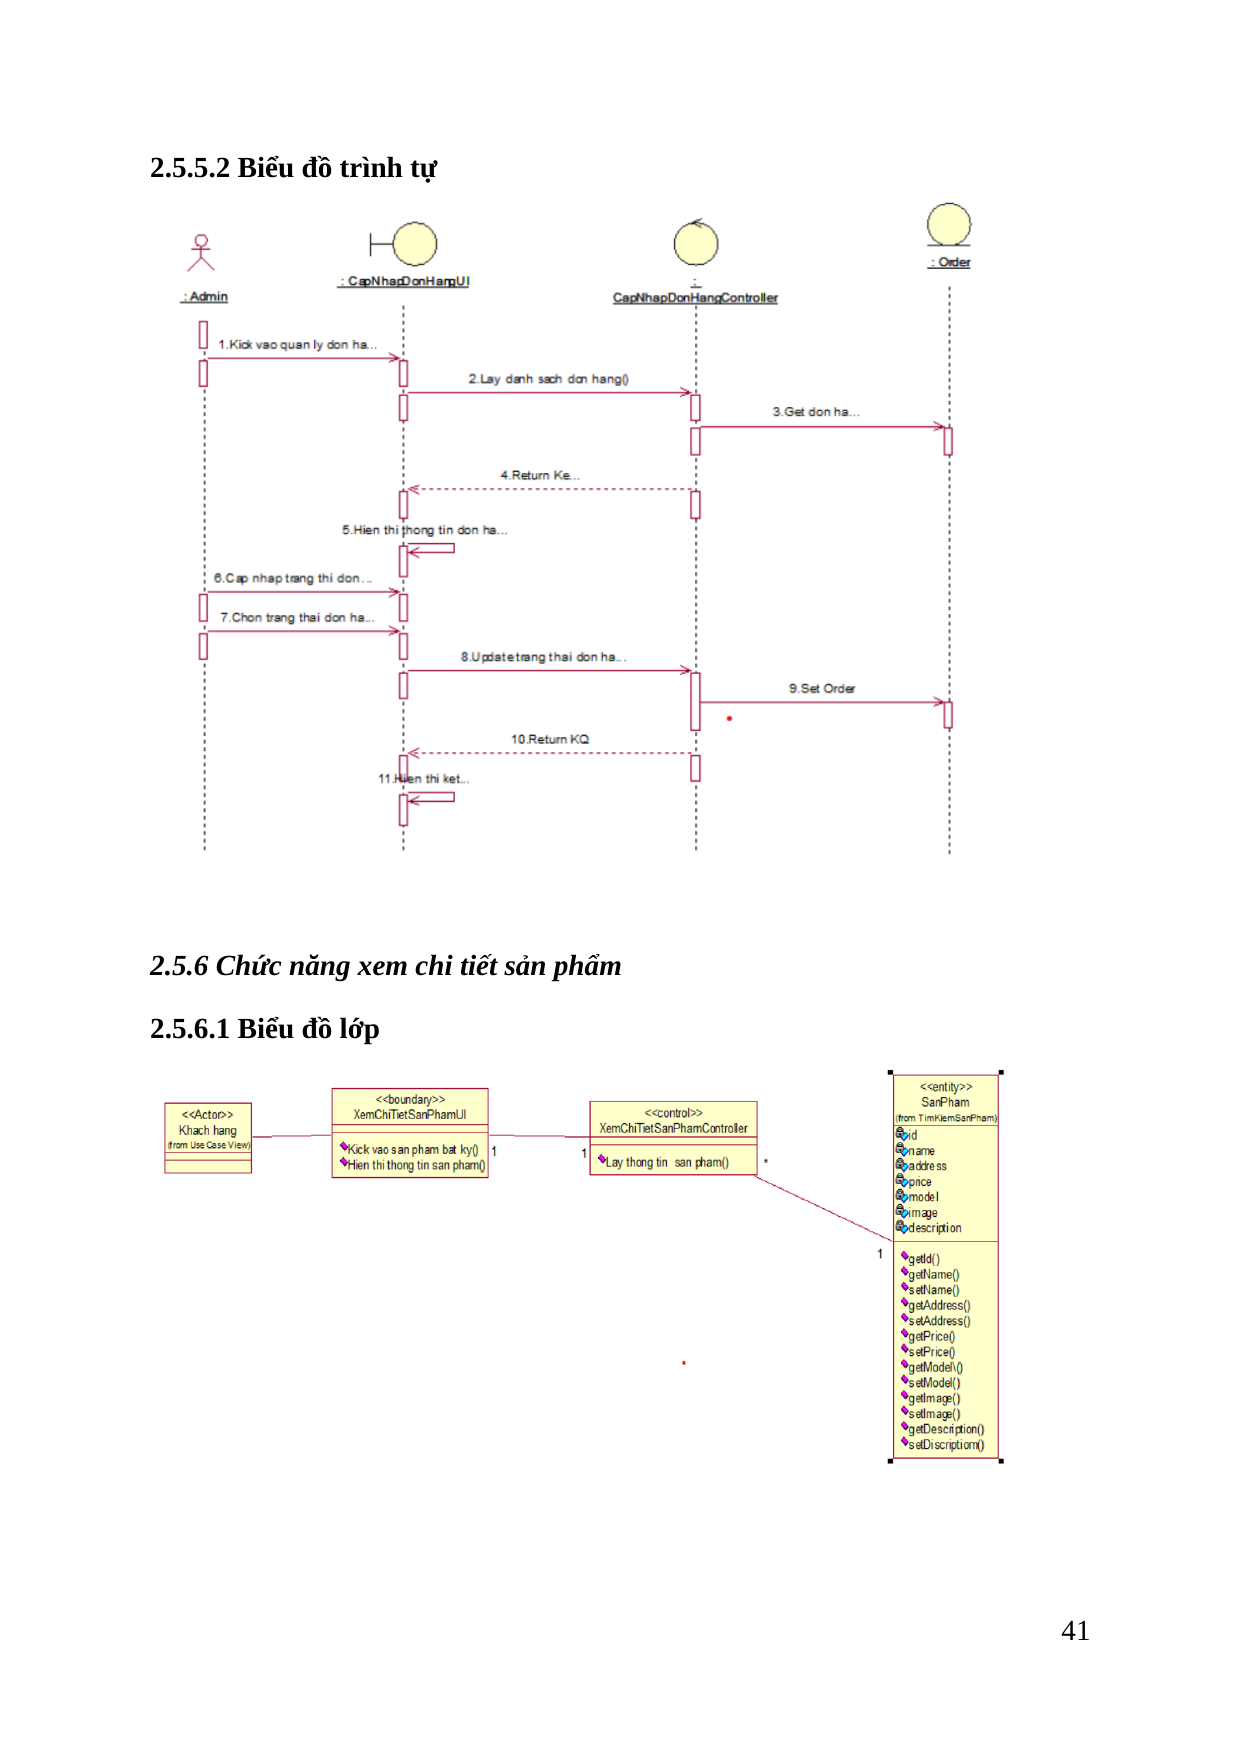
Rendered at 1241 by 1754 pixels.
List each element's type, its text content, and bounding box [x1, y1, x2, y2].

subtitle 2.5.6 Chức năng xem chi tiết sản phẩm [150, 948, 1090, 982]
picture [150, 202, 1130, 877]
text 2.5.5.2 Biểu đồ trình tự [150, 150, 1090, 183]
picture [150, 1064, 1018, 1494]
text 2.5.6.1 Biểu đồ lớp [150, 1011, 1090, 1045]
